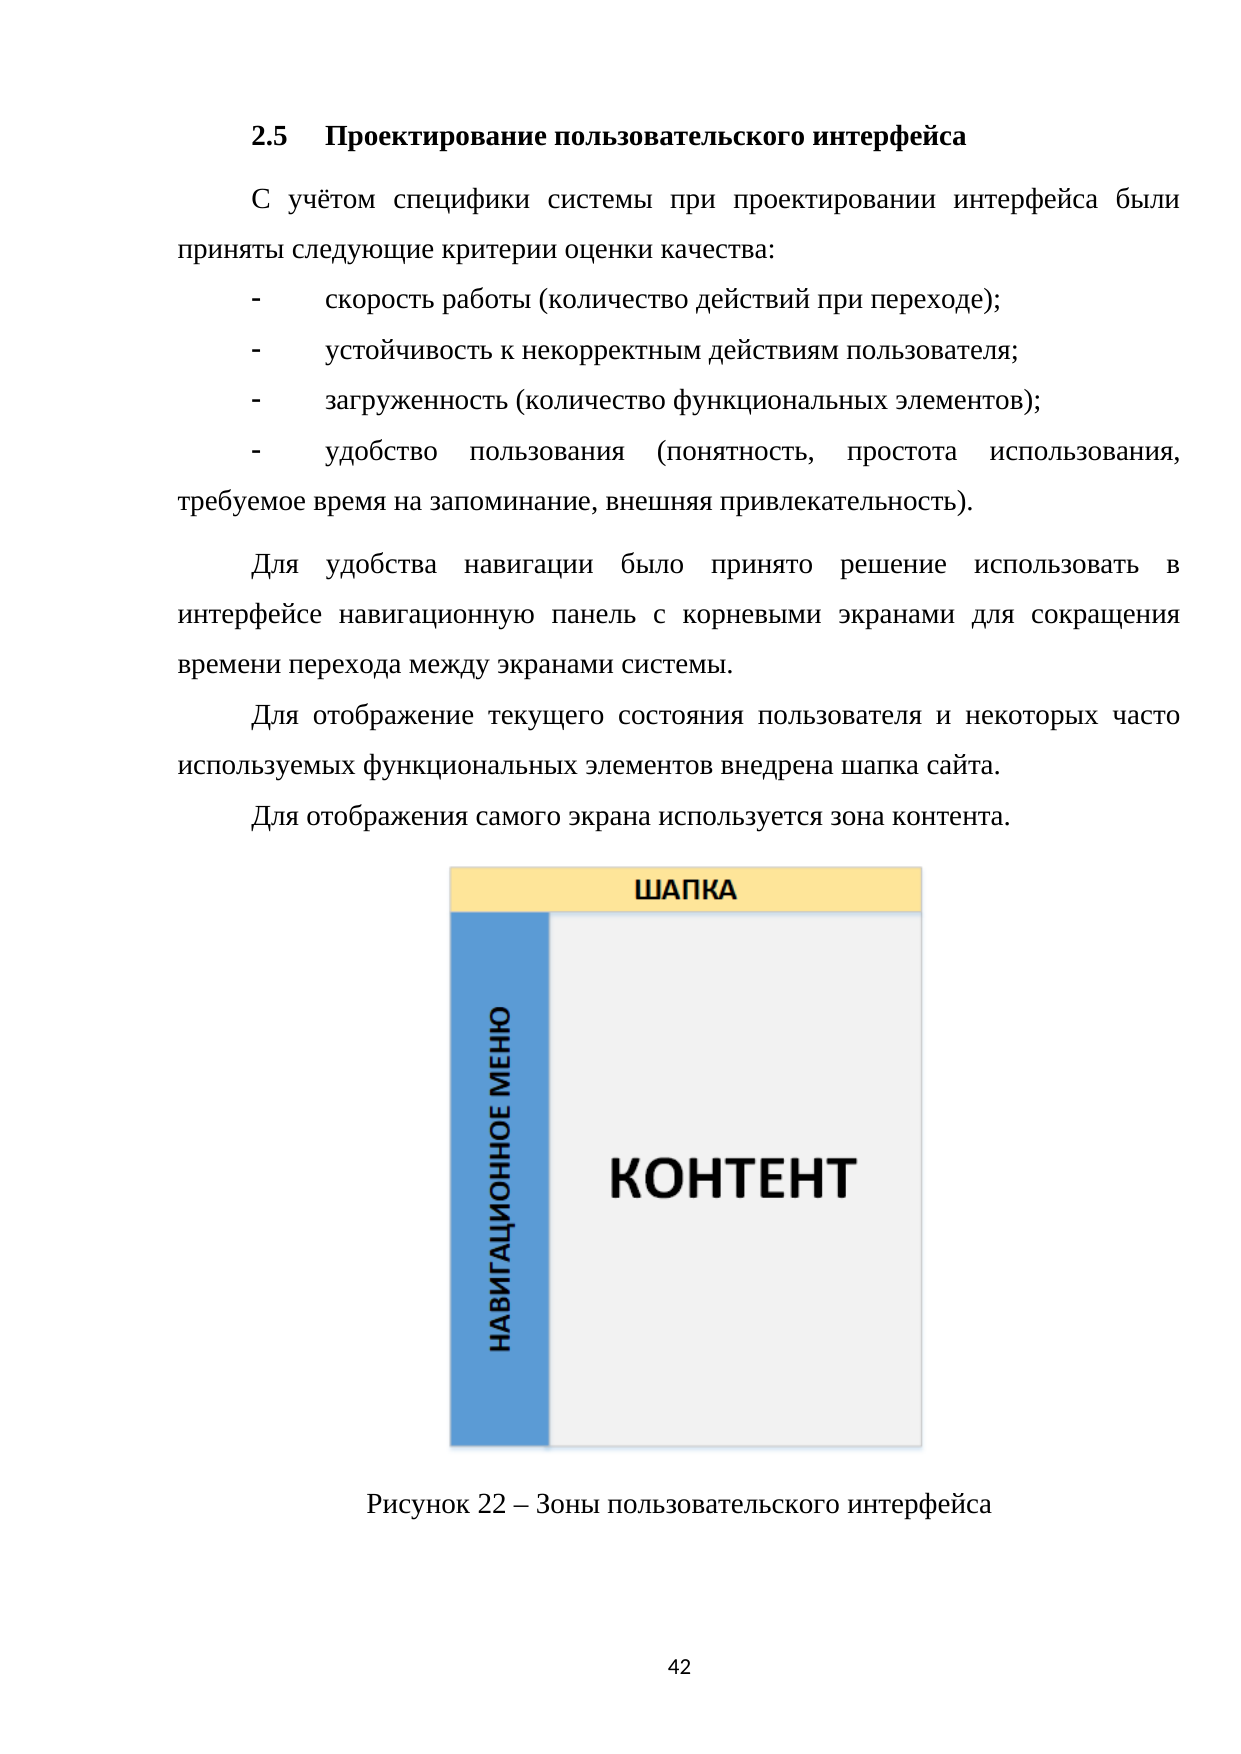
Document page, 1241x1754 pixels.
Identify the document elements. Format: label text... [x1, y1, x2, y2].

text загруженность (количество функциональных элементов); [177, 382, 1181, 416]
text скорость работы (количество действий при переходе); [177, 282, 1181, 315]
picture [444, 860, 929, 1457]
text С учётом специфики системы при проектировании интерфейса были приняты следующие критерии оценки качества: [177, 181, 1181, 265]
text Для удобства навигации было принято решение использовать в интерфейсе навигационную панель с корневыми экранами для сокращения времени перехода между экранами системы. [177, 546, 1181, 680]
subtitle Проектирование пользовательского интерфейса [177, 118, 1181, 152]
text удобство пользования (понятность, простота использования, требуемое время на запоминание, внешняя привлекательность). [177, 433, 1181, 517]
text Рисунок 22 – Зоны пользовательского интерфейса [177, 1486, 1181, 1520]
text Для отображения самого экрана используется зона контента. [177, 798, 1181, 831]
text Для отображение текущего состояния пользователя и некоторых часто используемых функциональных элементов внедрена шапка сайта. [177, 697, 1181, 781]
text устойчивость к некорректным действиям пользователя; [177, 332, 1181, 366]
